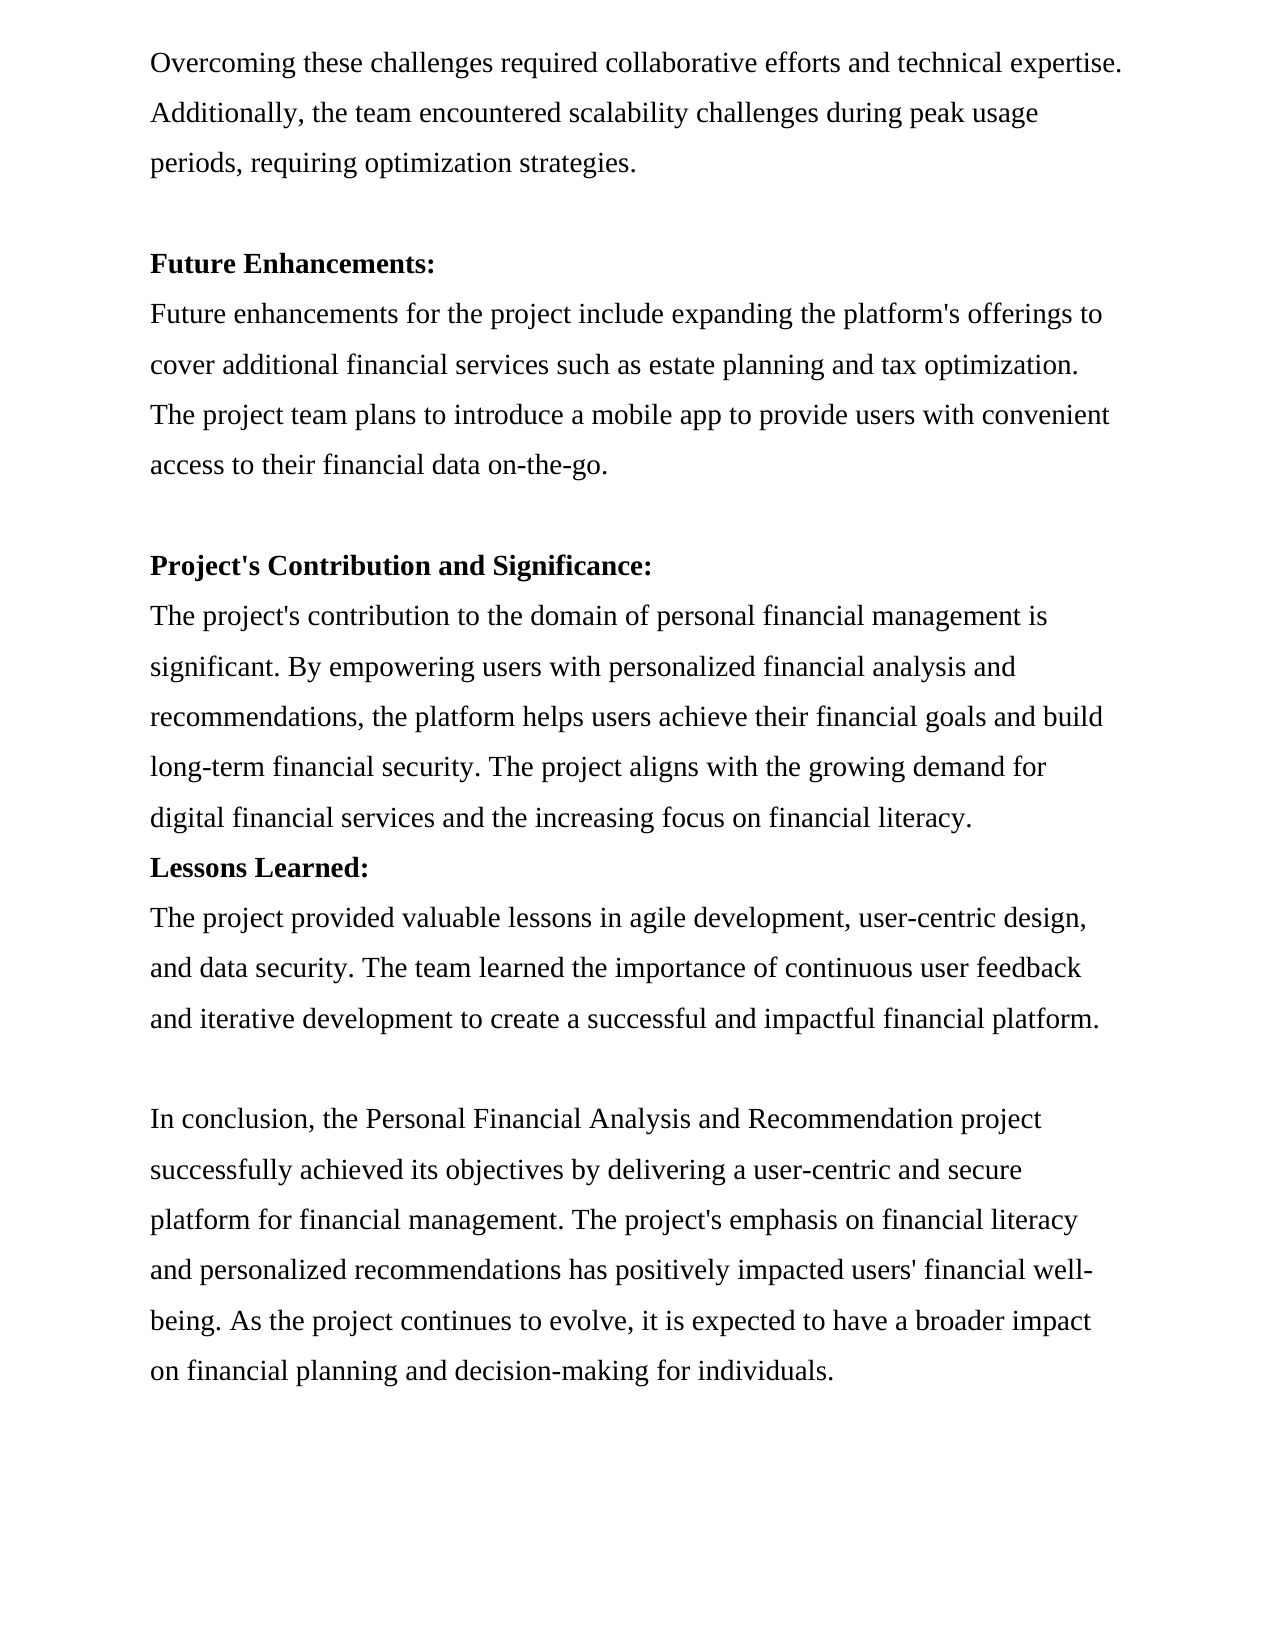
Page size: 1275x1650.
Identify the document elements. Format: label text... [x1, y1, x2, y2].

text The project's contribution to the domain of personal financial management is significant. By empowering users with personalized financial analysis and recommendations, the platform helps users achieve their financial goals and build long-term financial security. The project aligns with the growing demand for digital financial services and the increasing focus on financial literacy. [150, 598, 1125, 833]
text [150, 45, 1125, 179]
text The project provided valuable lessons in agile development, user-centric design, and data security. The team learned the importance of continuous user feedback and iterative development to create a successful and impactful financial platform. [150, 900, 1125, 1034]
text In conclusion, the Personal Financial Analysis and Recommendation project successfully achieved its objectives by delivering a user-centric and secure platform for financial management. The project's emphasis on financial literacy and personalized recommendations has positively impacted users' financial well-being. As the project continues to evolve, it is expected to have a broader impact on financial planning and decision-making for individuals. [150, 1102, 1125, 1387]
text Future Enhancements: [150, 246, 1125, 280]
text Project's Contribution and Significance: [150, 548, 1125, 582]
text Future enhancements for the project include expanding the platform's offerings to cover additional financial services such as estate planning and tax optimization. The project team plans to introduce a mobile app to provide users with convenient access to their financial data on-the-go. [150, 297, 1125, 481]
text Lessons Learned: [150, 850, 1125, 883]
